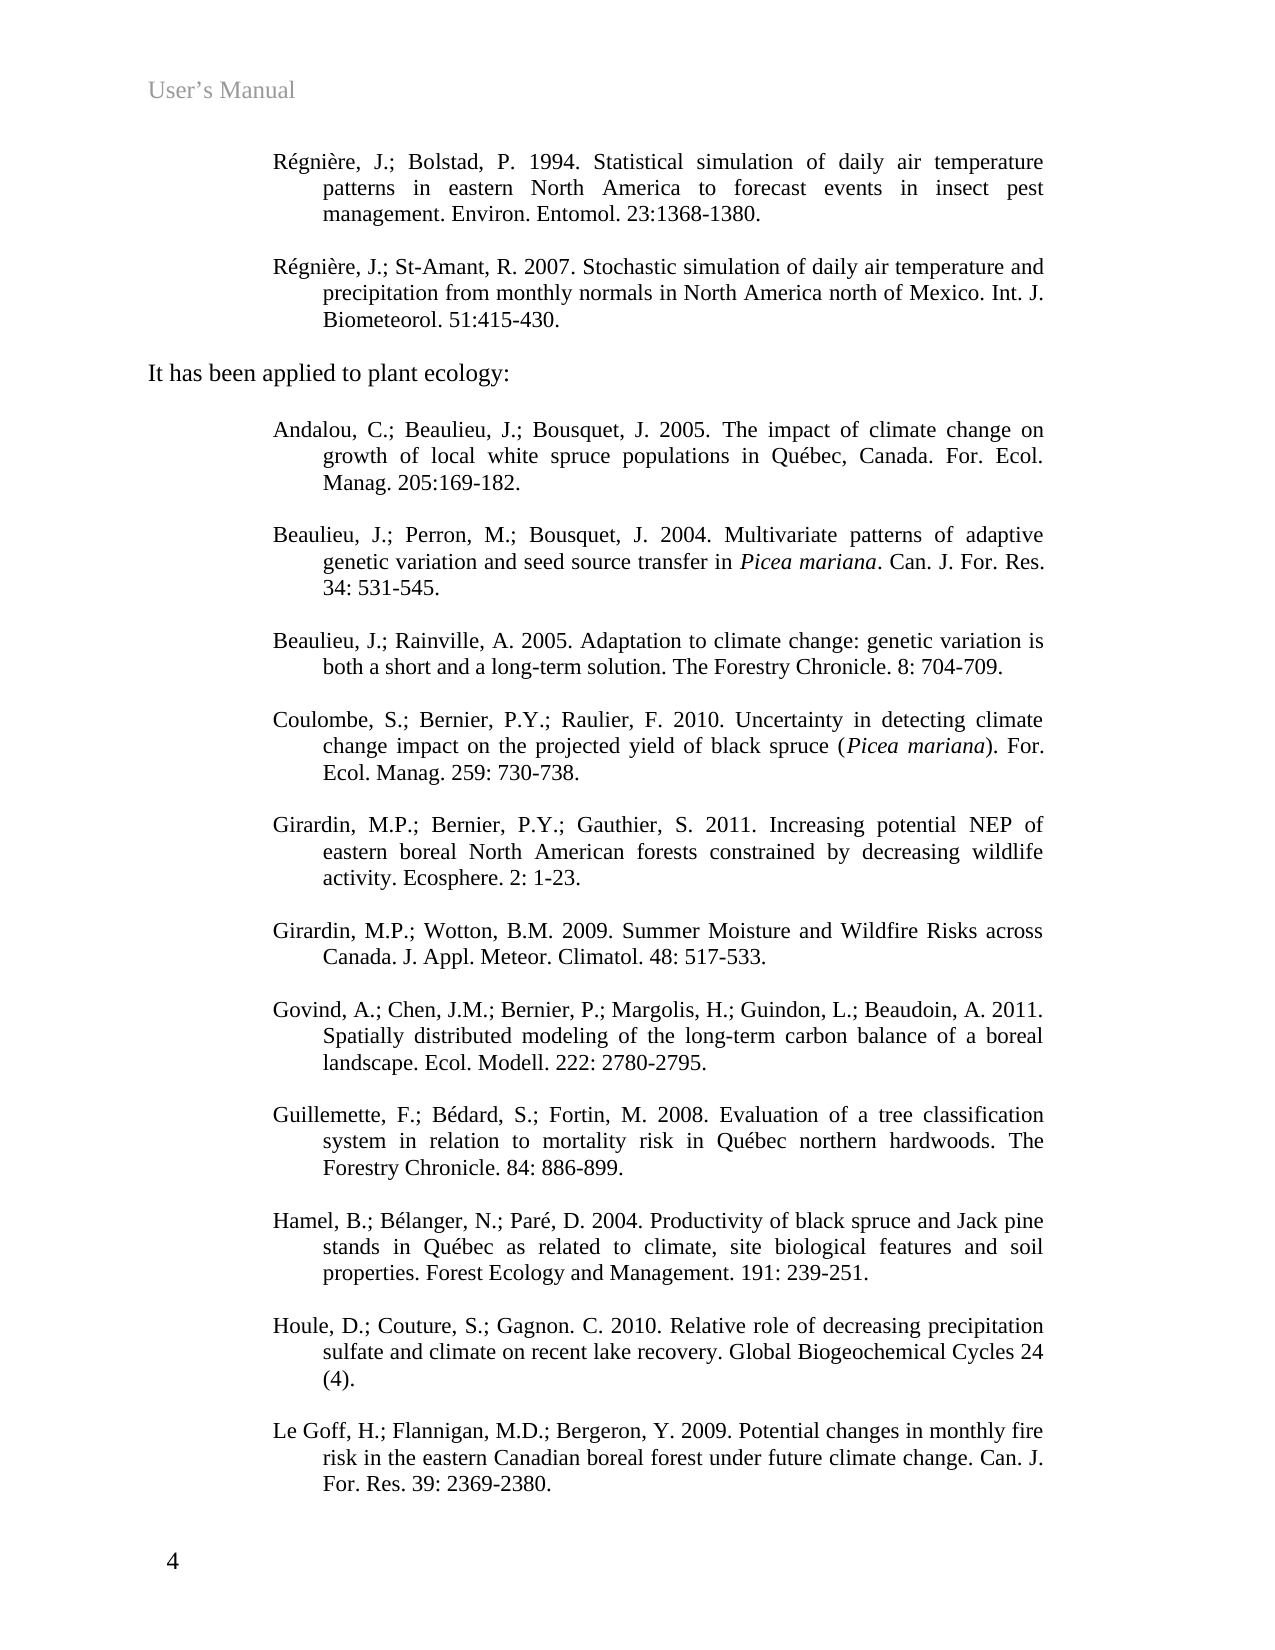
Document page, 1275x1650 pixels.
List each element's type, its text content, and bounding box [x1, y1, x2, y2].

text Govind, A.; Chen, J.M.; Bernier, P.; Margolis, H.; Guindon, L.; Beaudoin, A. 2011. Spatially distributed modeling of the long-term carbon balance of a boreal landscape. Ecol. Modell. 222: 2780-2795. [273, 996, 1045, 1075]
text Le Goff, H.; Flannigan, M.D.; Bergeron, Y. 2009. Potential changes in monthly fire risk in the eastern Canadian boreal forest under future climate change. Can. J. For. Res. 39: 2369-2380. [273, 1417, 1045, 1497]
text Régnière, J.; Bolstad, P. 1994. Statistical simulation of daily air temperature patterns in eastern North America to forecast events in insect pest management. Environ. Entomol. 23:1368-1380. [273, 148, 1045, 227]
text Hamel, B.; Bélanger, N.; Paré, D. 2004. Productivity of black spruce and Jack pine stands in Québec as related to climate, site biological features and soil properties. Forest Ecology and Management. 191: 239-251. [273, 1207, 1045, 1286]
text Beaulieu, J.; Rainville, A. 2005. Adaptation to climate change: genetic variation is both a short and a long-term solution. The Forestry Chronicle. 8: 704-709. [273, 627, 1045, 679]
text Girardin, M.P.; Bernier, P.Y.; Gauthier, S. 2011. Increasing potential NEP of eastern boreal North American forests constrained by decreasing wildlife activity. Ecosphere. 2: 1-23. [273, 811, 1045, 890]
text Girardin, M.P.; Wotton, B.M. 2009. Summer Moisture and Wildfire Risks across Canada. J. Appl. Meteor. Climatol. 48: 517-533. [273, 917, 1045, 969]
text Régnière, J.; St-Amant, R. 2007. Stochastic simulation of daily air temperature and precipitation from monthly normals in North America north of Mexico. Int. J. Biometeorol. 51:415-430. [273, 253, 1045, 332]
text It has been applied to plant ecology: [148, 358, 1137, 387]
text Guillemette, F.; Bédard, S.; Fortin, M. 2008. Evaluation of a tree classification system in relation to mortality risk in Québec northern hardwoods. The Forestry Chronicle. 84: 886-899. [273, 1101, 1045, 1180]
text Coulombe, S.; Bernier, P.Y.; Raulier, F. 2010. Uncertainty in detecting climate change impact on the projected yield of black spruce (Picea mariana). For. Ecol. Manag. 259: 730-738. [273, 706, 1045, 785]
text Andalou, C.; Beaulieu, J.; Bousquet, J. 2005. The impact of climate change on growth of local white spruce populations in Québec, Canada. For. Ecol. Manag. 205:169-182. [273, 416, 1045, 495]
text Houle, D.; Couture, S.; Gagnon. C. 2010. Relative role of decreasing precipitation sulfate and climate on recent lake recovery. Global Biogeochemical Cycles 24 (4). [273, 1312, 1045, 1391]
text Beaulieu, J.; Perron, M.; Bousquet, J. 2004. Multivariate patterns of adaptive genetic variation and seed source transfer in Picea mariana. Can. J. For. Res. 34: 531-545. [273, 521, 1045, 601]
